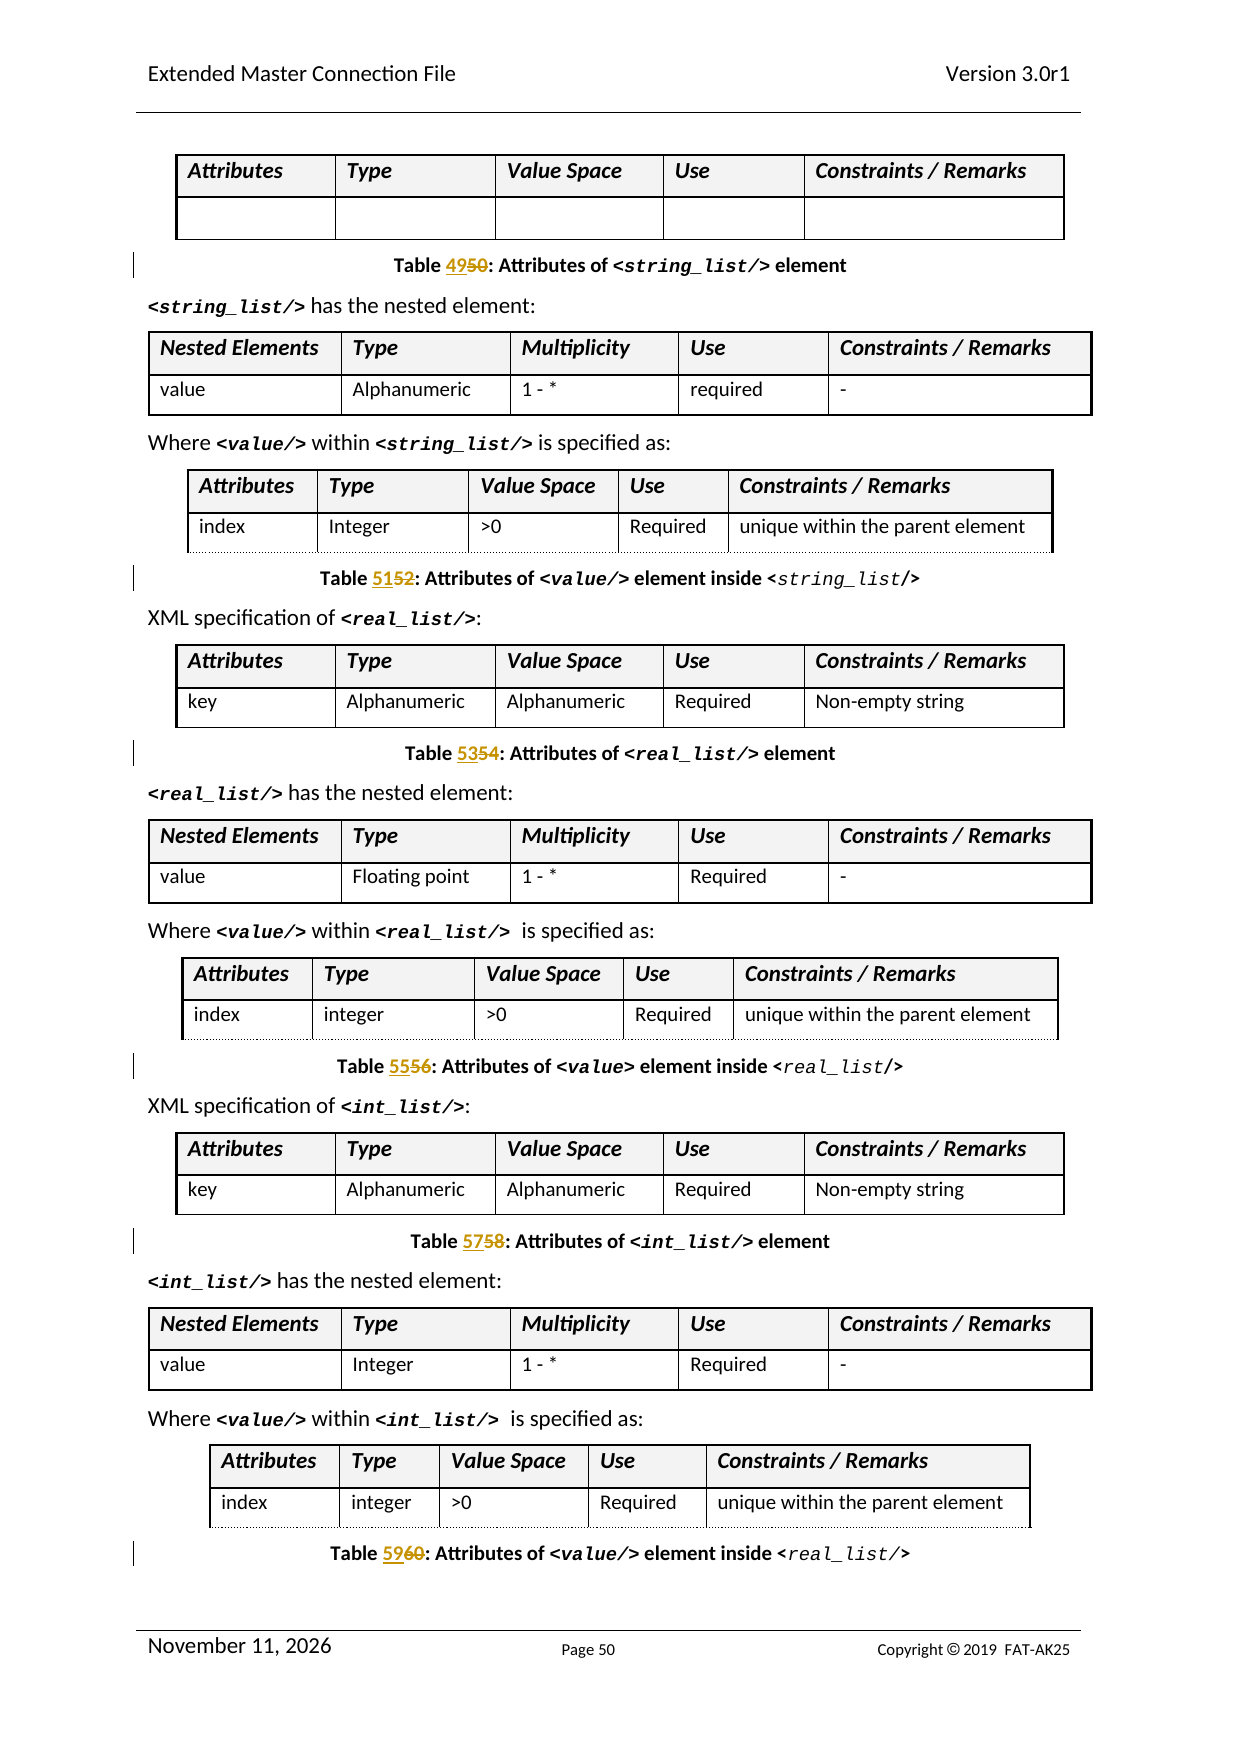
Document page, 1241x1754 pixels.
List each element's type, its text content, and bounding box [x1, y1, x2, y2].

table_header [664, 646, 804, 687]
text Where <value/> within <real_list/> is specified as: [148, 916, 1092, 944]
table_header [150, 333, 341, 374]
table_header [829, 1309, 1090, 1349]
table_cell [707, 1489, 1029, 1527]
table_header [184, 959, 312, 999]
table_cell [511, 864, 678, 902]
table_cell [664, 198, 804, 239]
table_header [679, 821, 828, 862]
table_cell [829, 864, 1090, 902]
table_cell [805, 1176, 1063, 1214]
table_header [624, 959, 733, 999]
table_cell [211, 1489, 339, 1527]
text Where <value/> within <int_list/> is specified as: [148, 1404, 1092, 1432]
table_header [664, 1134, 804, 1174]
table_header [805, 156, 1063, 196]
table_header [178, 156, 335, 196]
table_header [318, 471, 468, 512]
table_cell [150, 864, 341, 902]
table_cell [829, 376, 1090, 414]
text XML specification of <int_list/>: [148, 1091, 1092, 1119]
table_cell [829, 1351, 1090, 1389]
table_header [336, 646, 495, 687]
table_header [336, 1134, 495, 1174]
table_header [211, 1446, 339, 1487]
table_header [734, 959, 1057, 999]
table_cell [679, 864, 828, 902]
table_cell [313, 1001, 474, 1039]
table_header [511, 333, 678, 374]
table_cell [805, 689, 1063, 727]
text <string_list/> has the nested element: [148, 291, 1092, 319]
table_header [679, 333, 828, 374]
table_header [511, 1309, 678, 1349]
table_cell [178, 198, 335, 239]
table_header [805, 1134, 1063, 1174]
text Table : Attributes of <string_list/> element [148, 252, 1092, 278]
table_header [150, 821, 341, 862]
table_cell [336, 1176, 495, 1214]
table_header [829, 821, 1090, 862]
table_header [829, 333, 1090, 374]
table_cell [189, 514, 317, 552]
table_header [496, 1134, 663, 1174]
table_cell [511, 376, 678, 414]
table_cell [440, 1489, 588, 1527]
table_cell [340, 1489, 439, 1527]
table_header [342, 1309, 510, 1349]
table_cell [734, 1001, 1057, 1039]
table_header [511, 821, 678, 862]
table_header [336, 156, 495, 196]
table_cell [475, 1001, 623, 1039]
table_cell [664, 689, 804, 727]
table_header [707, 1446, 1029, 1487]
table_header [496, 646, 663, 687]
text Table : Attributes of <value/> element inside <real_list/> [148, 1541, 1092, 1566]
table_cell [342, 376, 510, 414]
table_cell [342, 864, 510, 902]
text XML specification of <real_list/>: [148, 603, 1092, 631]
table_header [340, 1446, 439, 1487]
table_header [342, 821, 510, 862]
text <real_list/> has the nested element: [148, 778, 1092, 806]
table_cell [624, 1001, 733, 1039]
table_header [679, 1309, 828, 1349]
text Table : Attributes of <real_list/> element [148, 740, 1092, 766]
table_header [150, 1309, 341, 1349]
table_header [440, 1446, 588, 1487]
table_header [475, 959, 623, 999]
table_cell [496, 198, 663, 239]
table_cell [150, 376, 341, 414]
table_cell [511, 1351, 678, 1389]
text <int_list/> has the nested element: [148, 1266, 1092, 1294]
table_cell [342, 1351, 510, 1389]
text Where <value/> within <string_list/> is specified as: [148, 428, 1092, 456]
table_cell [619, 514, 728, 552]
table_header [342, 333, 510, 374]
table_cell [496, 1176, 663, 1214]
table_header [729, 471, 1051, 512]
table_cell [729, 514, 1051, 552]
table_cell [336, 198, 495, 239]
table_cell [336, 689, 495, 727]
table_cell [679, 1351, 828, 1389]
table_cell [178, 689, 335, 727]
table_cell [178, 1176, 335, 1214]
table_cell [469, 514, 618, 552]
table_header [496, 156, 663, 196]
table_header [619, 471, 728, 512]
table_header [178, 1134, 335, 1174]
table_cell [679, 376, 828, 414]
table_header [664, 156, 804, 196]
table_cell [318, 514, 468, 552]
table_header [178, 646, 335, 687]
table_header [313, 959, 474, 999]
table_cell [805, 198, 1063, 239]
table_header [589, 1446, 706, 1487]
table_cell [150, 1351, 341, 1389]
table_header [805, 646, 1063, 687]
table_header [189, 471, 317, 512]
text Table : Attributes of <int_list/> element [148, 1228, 1092, 1254]
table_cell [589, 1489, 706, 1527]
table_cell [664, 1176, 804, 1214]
text Table : Attributes of <value> element inside <real_list/> [148, 1053, 1092, 1079]
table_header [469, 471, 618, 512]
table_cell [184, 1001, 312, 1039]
text Table : Attributes of <value/> element inside <string_list/> [148, 565, 1092, 591]
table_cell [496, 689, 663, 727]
